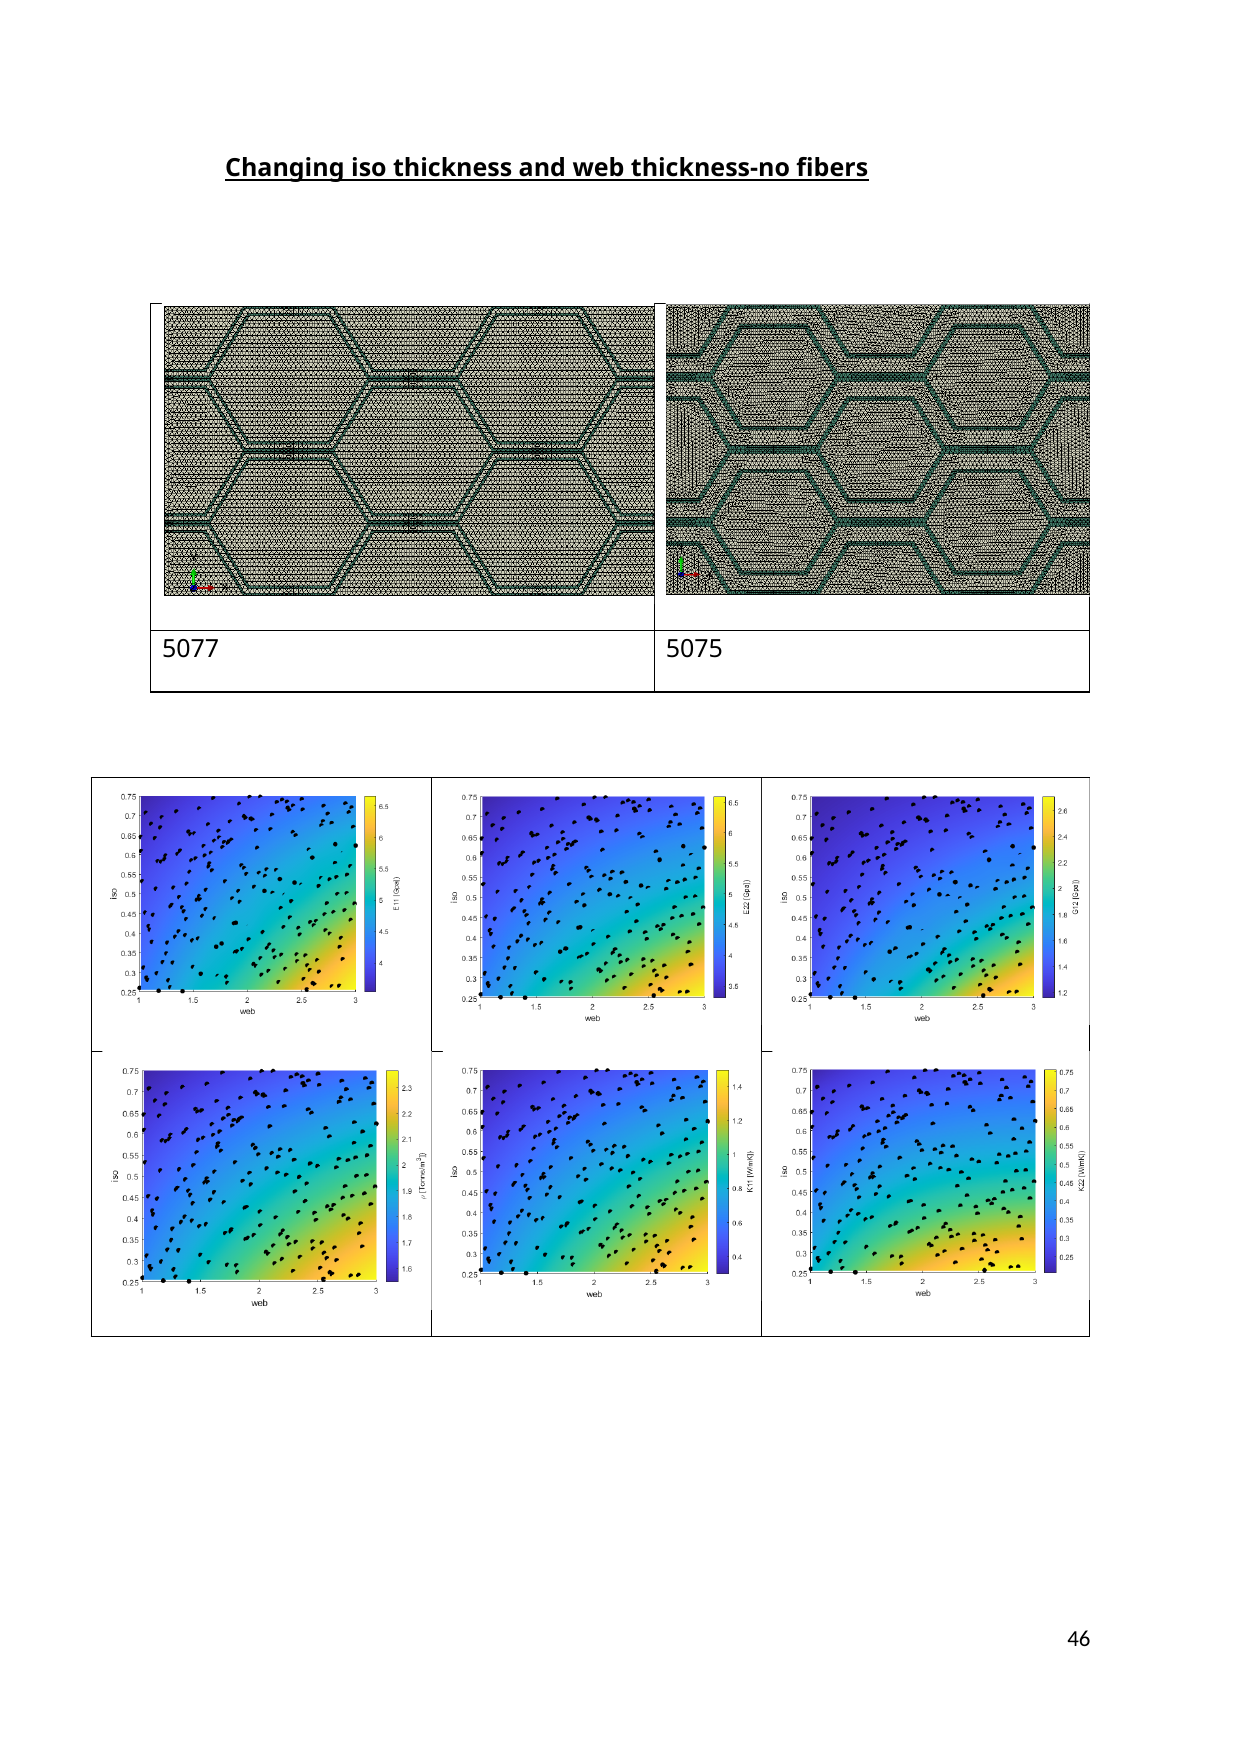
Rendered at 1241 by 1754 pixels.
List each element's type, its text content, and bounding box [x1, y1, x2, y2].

table_cell 5077 [151, 631, 654, 691]
table_cell 5075 [655, 631, 1089, 691]
table_header [762, 778, 1089, 1051]
table_cell [432, 1052, 761, 1336]
picture [772, 778, 1090, 1025]
picture [442, 1051, 762, 1301]
picture [665, 303, 1090, 597]
table_header [92, 778, 431, 1051]
list Changing iso thickness and web thickness-no fibers [225, 150, 1090, 184]
table_header [655, 304, 1089, 630]
picture [102, 778, 421, 1018]
table_header [432, 778, 761, 1051]
picture [161, 303, 655, 604]
table_header [151, 304, 654, 630]
picture [772, 1051, 1090, 1300]
picture [442, 778, 762, 1025]
picture [102, 1051, 432, 1310]
table_cell [762, 1052, 1089, 1336]
table_cell [92, 1052, 431, 1336]
